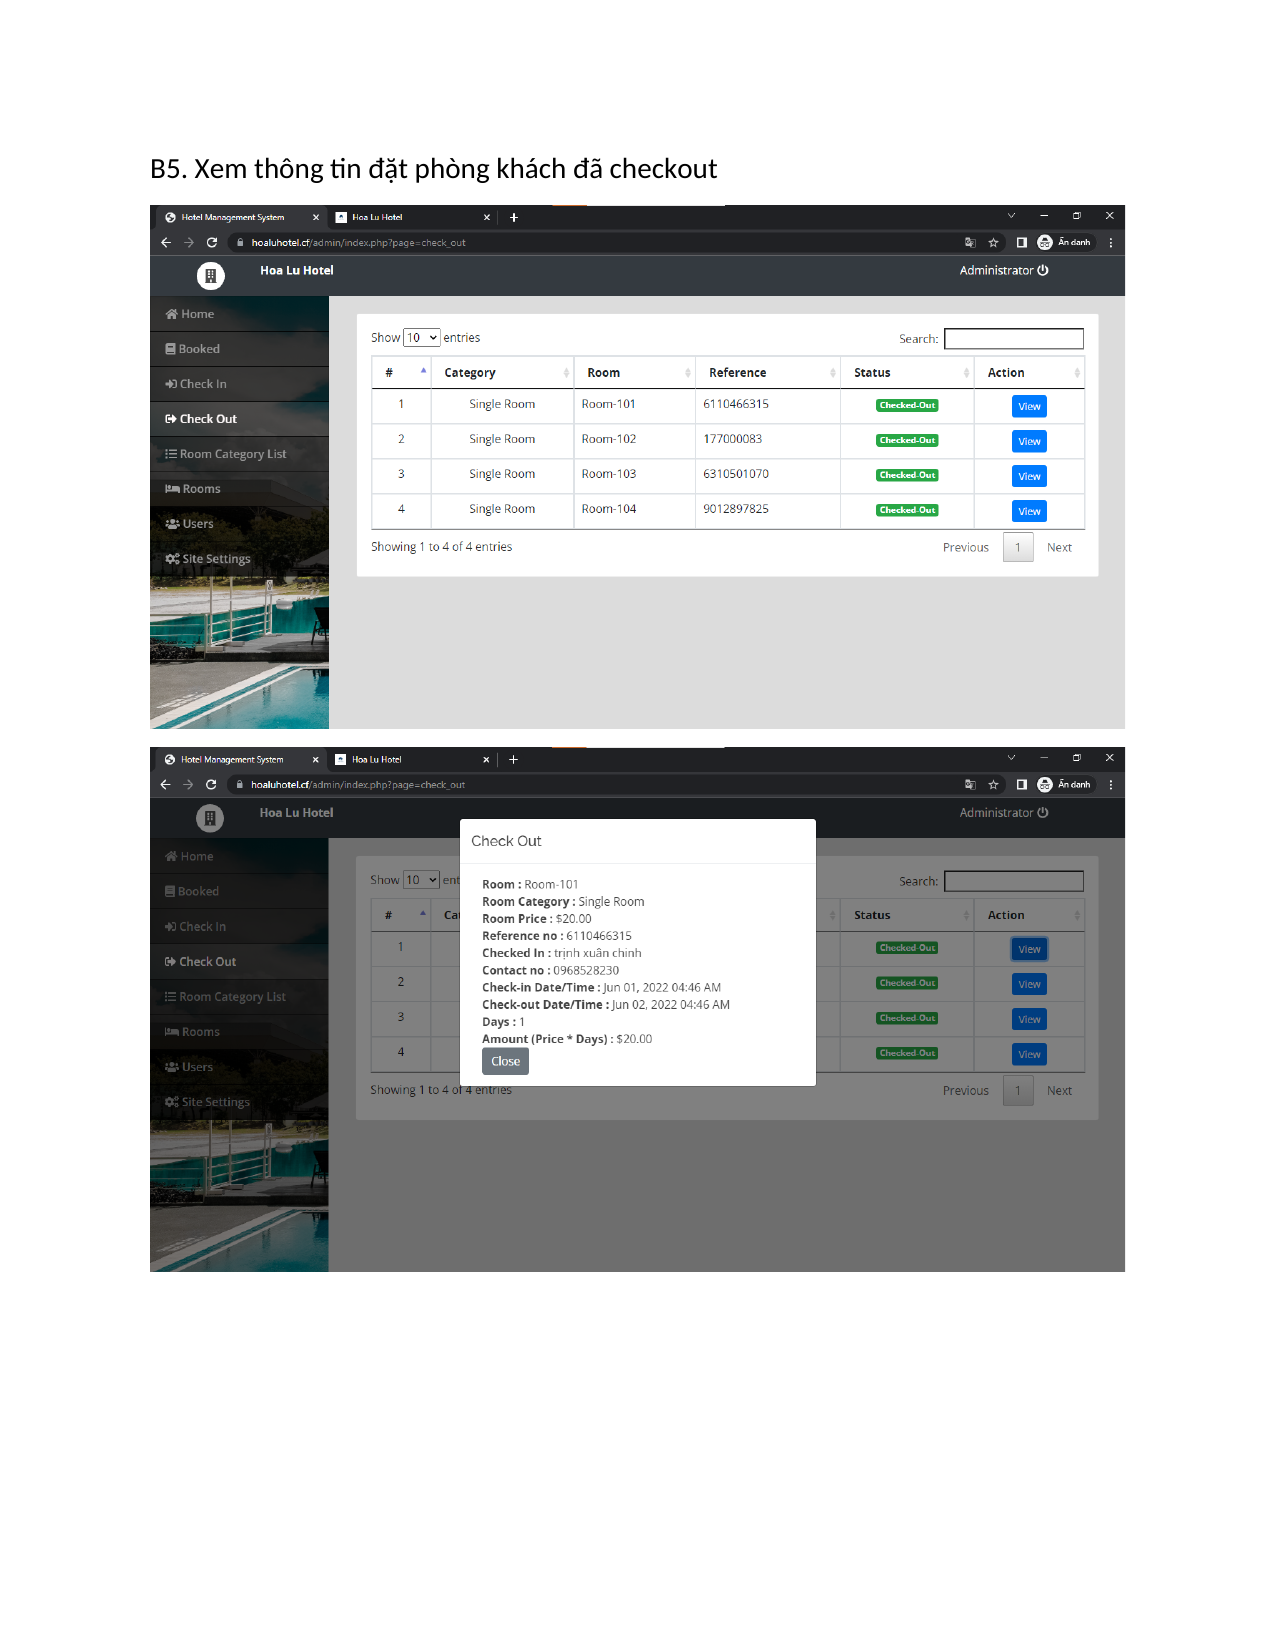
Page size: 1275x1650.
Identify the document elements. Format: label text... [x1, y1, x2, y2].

picture [150, 747, 1125, 1272]
text B5. Xem thông tin đặt phòng khách đã checkout [150, 150, 1125, 186]
picture [150, 205, 1125, 729]
